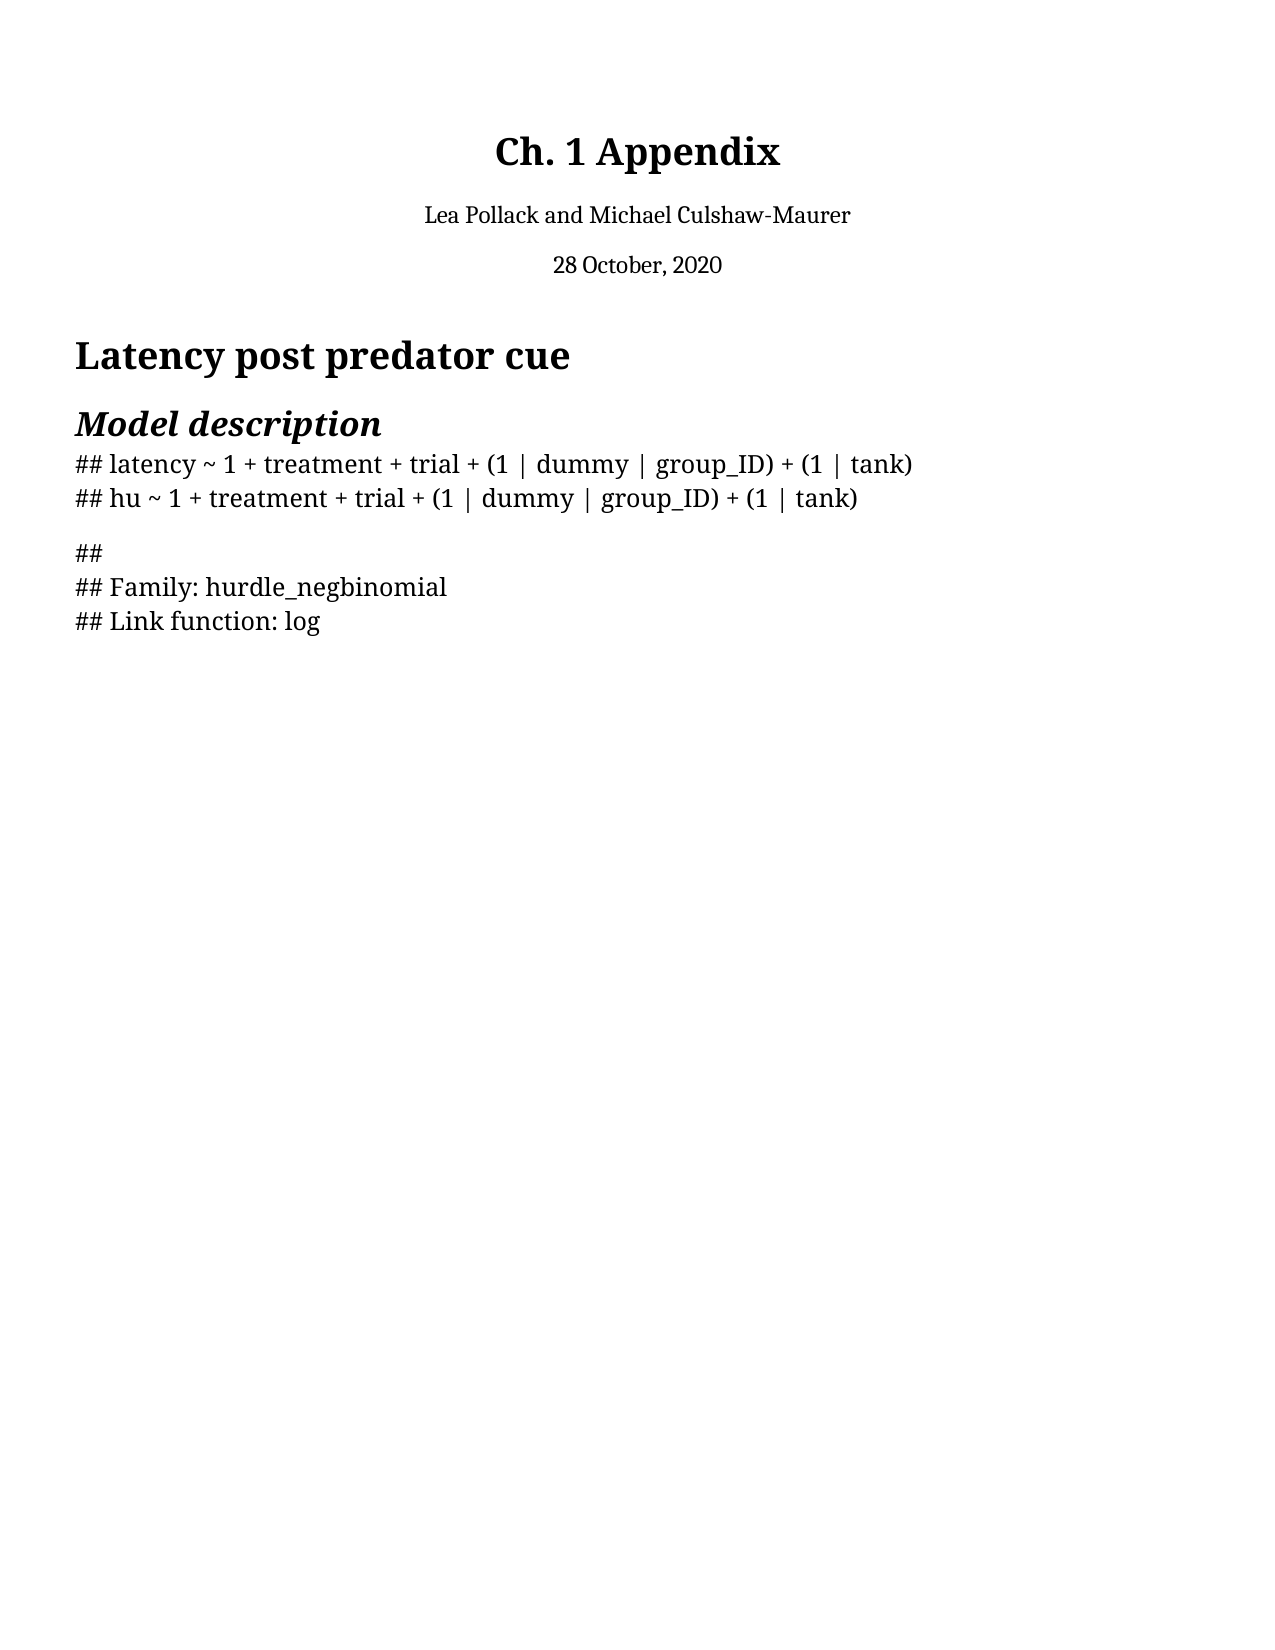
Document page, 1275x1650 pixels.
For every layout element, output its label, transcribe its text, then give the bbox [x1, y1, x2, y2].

text 28 October, 2020 [75, 251, 1200, 279]
text Lea Pollack and Michael Culshaw-Maurer [75, 201, 1200, 230]
text ## ## Family: hurdle_negbinomial ## Link function: log [75, 536, 1200, 638]
title Ch. 1 Appendix [75, 125, 1200, 176]
text ## latency ~ 1 + treatment + trial + (1 | dummy | group_ID) + (1 | tank) ## hu ~ 1 + treatment + trial + (1 | dummy | group_ID) + (1 | tank) [75, 447, 1200, 515]
subtitle Model description [75, 401, 1200, 447]
subtitle Latency post predator cue [75, 329, 1200, 380]
